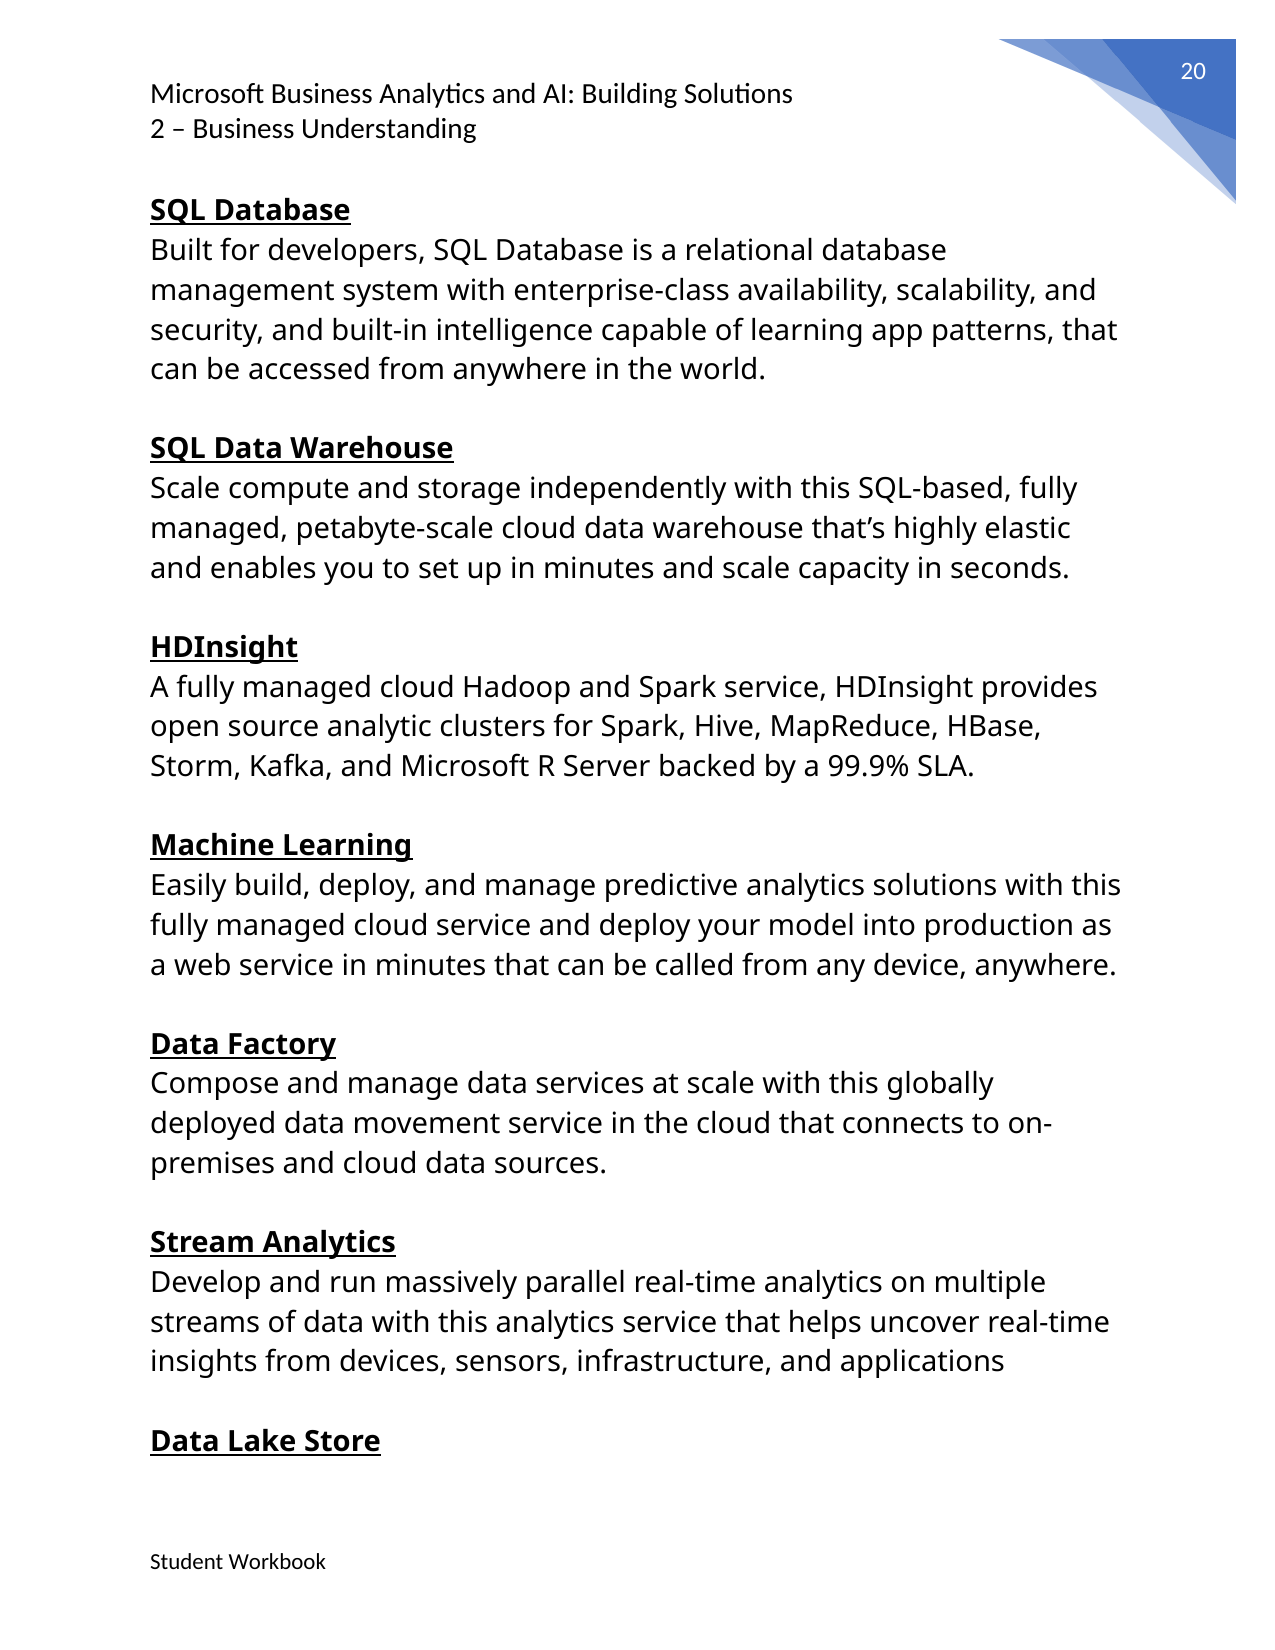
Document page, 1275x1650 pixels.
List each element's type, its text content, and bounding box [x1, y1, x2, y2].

text Develop and run massively parallel real-time analytics on multiple streams of data with this analytics service that helps uncover real-time insights from devices, sensors, infrastructure, and applications [150, 1261, 1125, 1380]
text Data Lake Store [150, 1420, 1125, 1460]
text Easily build, deploy, and manage predictive analytics solutions with this fully managed cloud service and deploy your model into production as a web service in minutes that can be called from any device, anywhere. [150, 864, 1125, 983]
text SQL Data Warehouse [150, 428, 1125, 467]
text Compose and manage data services at scale with this globally deployed data movement service in the cloud that connects to on-premises and cloud data sources. [150, 1063, 1125, 1182]
text Built for developers, SQL Database is a relational database management system with enterprise-class availability, scalability, and security, and built-in intelligence capable of learning app patterns, that can be accessed from anywhere in the world. [150, 229, 1125, 388]
text Machine Learning [150, 825, 1125, 864]
text Scale compute and storage independently with this SQL-based, fully managed, petabyte-scale cloud data warehouse that’s highly elastic and enables you to set up in minutes and scale capacity in seconds. [150, 467, 1125, 587]
text SQL Database [150, 190, 1125, 229]
text Stream Analytics [150, 1222, 1125, 1261]
text HDInsight [150, 626, 1125, 666]
picture [997, 39, 1236, 205]
text Data Factory [150, 1023, 1125, 1063]
text A fully managed cloud Hadoop and Spark service, HDInsight provides open source analytic clusters for Spark, Hive, MapReduce, HBase, Storm, Kafka, and Microsoft R Server backed by a 99.9% SLA. [150, 666, 1125, 785]
